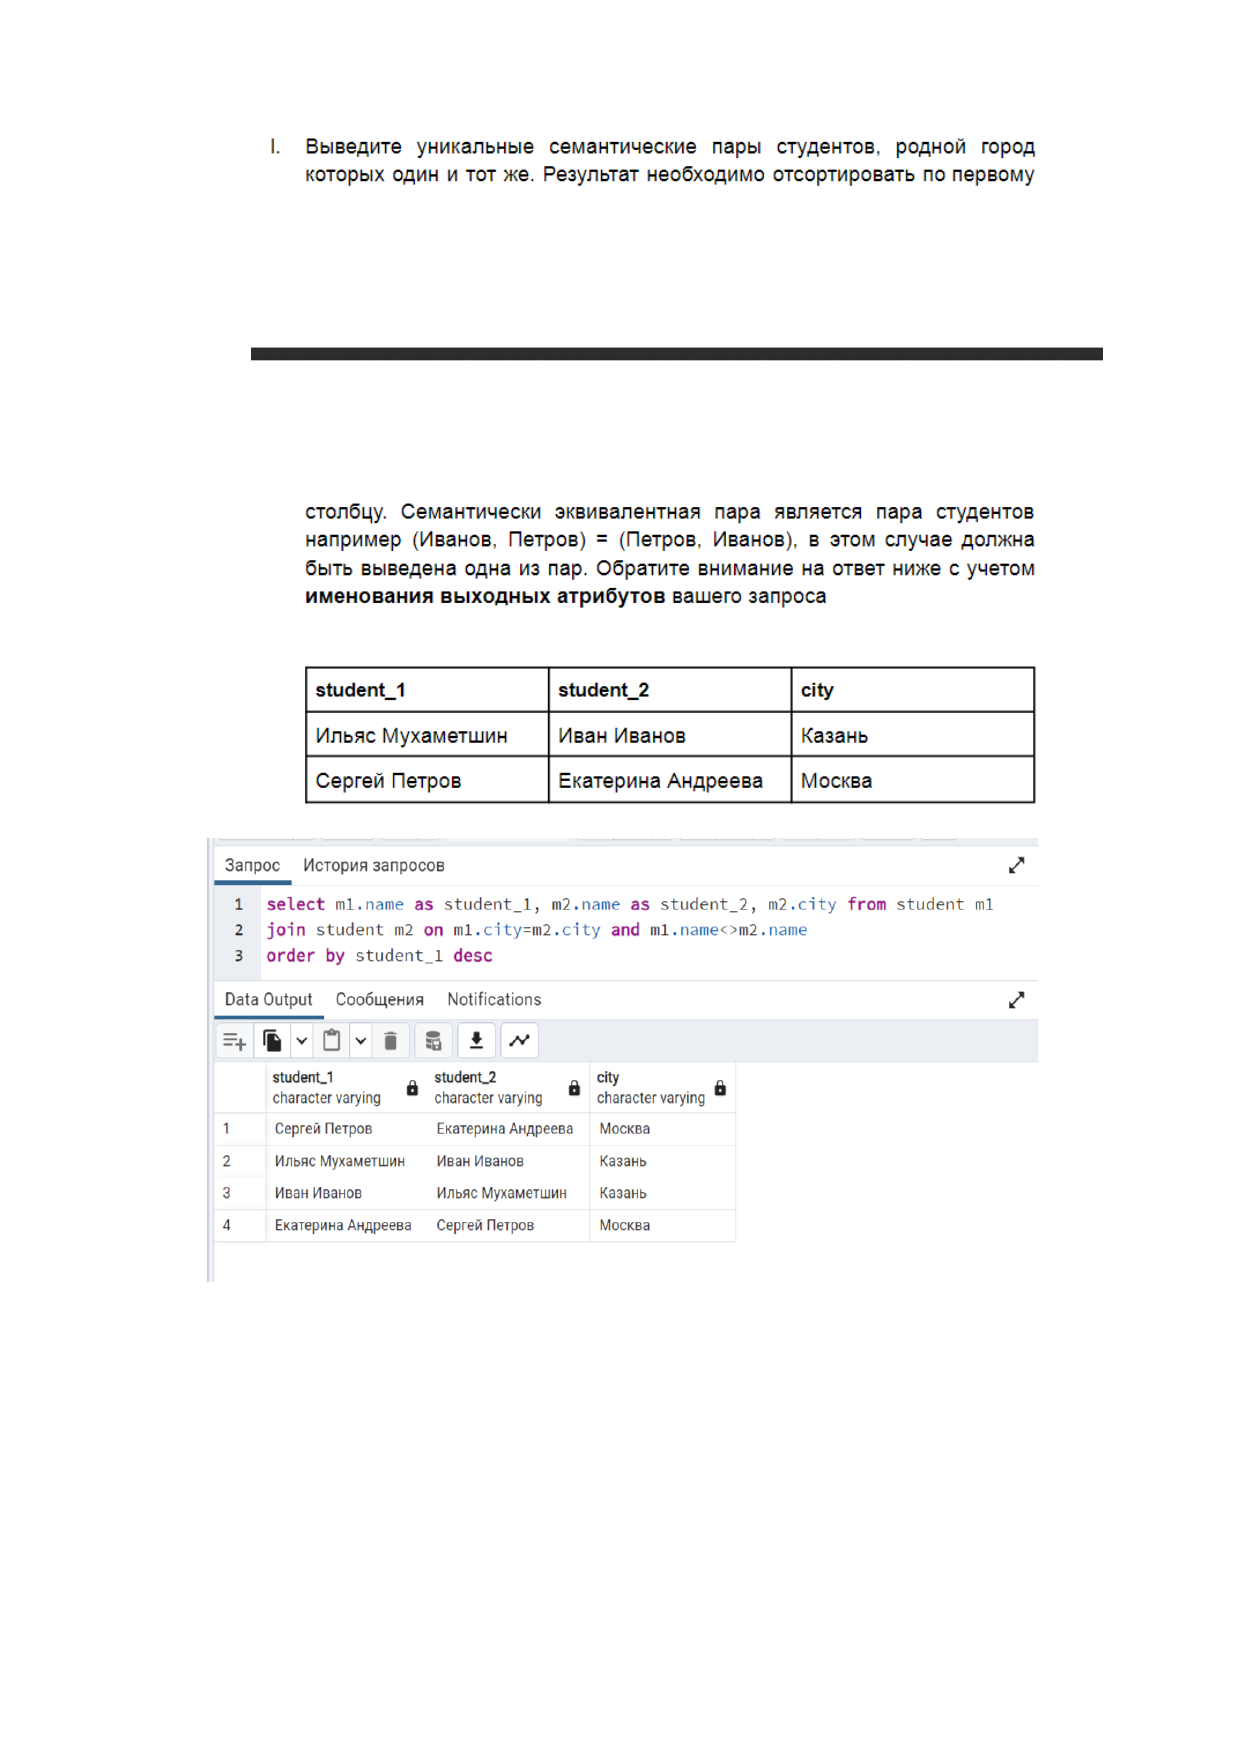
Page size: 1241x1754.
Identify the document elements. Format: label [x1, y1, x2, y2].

picture [251, 118, 1103, 821]
picture [206, 838, 1039, 1282]
